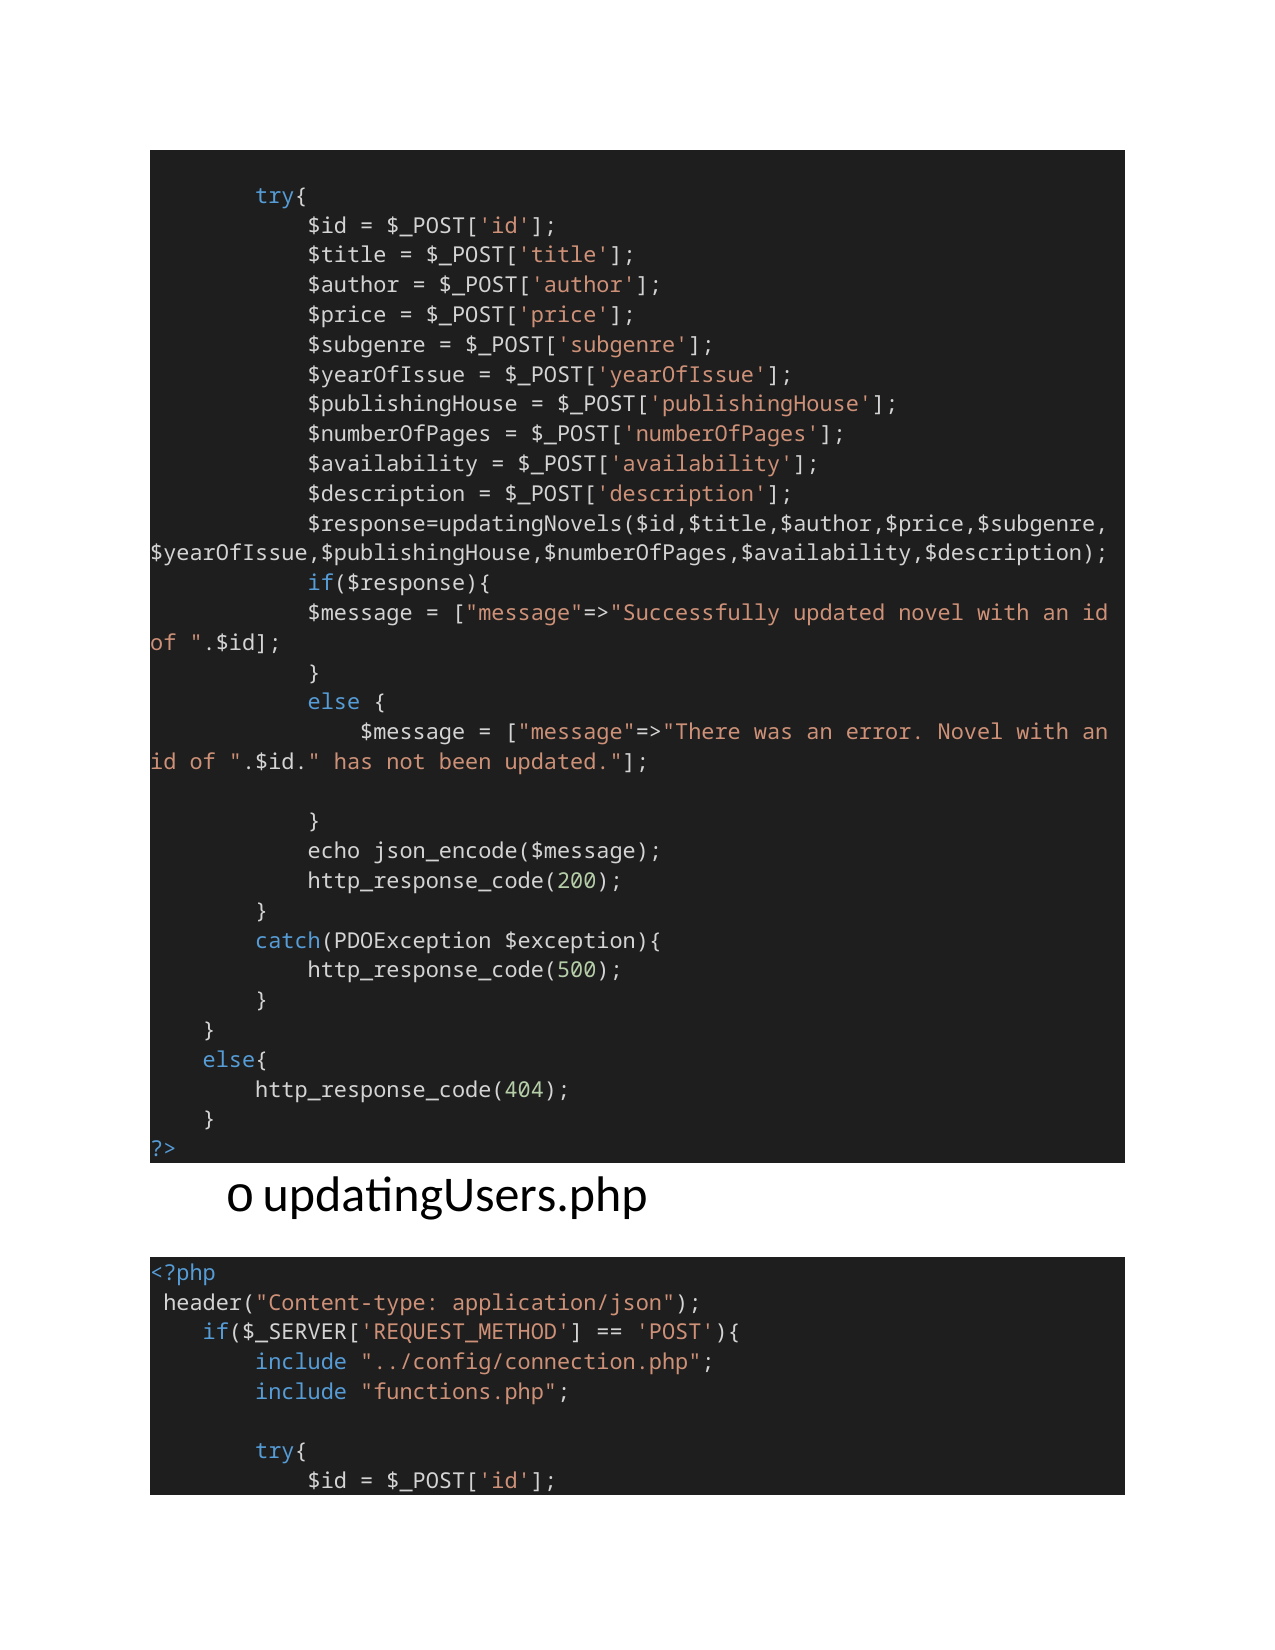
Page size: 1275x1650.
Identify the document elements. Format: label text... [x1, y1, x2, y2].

text } [150, 656, 1125, 686]
text else{ [150, 1044, 1125, 1073]
text $title = $_POST['title']; [150, 239, 1125, 269]
text } [150, 805, 1125, 835]
text } [150, 895, 1125, 924]
text $subgenre = $_POST['subgenre']; [150, 329, 1125, 358]
text $id = $_POST['id']; [150, 1465, 1125, 1495]
text } [150, 1103, 1125, 1133]
text http_response_code(500); [150, 954, 1125, 984]
text $availability = $_POST['availability']; [150, 448, 1125, 478]
text <?php [150, 1257, 1125, 1287]
text $author = $_POST['author']; [150, 269, 1125, 299]
text try{ [150, 1436, 1125, 1465]
text catch(PDOException $exception){ [150, 924, 1125, 954]
text $price = $_POST['price']; [150, 299, 1125, 329]
text ?> [150, 1133, 1125, 1163]
text $response=updatingNovels($id,$title,$author,$price,$subgenre,$yearOfIssue,$publishingHouse,$numberOfPages,$availability,$description); [150, 507, 1125, 567]
text $publishingHouse = $_POST['publishingHouse']; [150, 388, 1125, 418]
text $message = ["message"=>"There was an error. Novel with an id of ".$id." has not been updated."]; [150, 716, 1125, 776]
text include "functions.php"; [150, 1376, 1125, 1406]
text $yearOfIssue = $_POST['yearOfIssue']; [150, 358, 1125, 388]
text $description = $_POST['description']; [150, 478, 1125, 507]
text } [150, 984, 1125, 1014]
text echo json_encode($message); [150, 835, 1125, 865]
text $message = ["message"=>"Successfully updated novel with an id of ".$id]; [150, 597, 1125, 656]
text $id = $_POST['id']; [150, 209, 1125, 239]
text try{ [150, 180, 1125, 209]
text if($response){ [150, 567, 1125, 597]
list updatingUsers.php [225, 1163, 1125, 1226]
text header("Content-type: application/json"); [150, 1287, 1125, 1316]
text } [150, 1014, 1125, 1044]
text else { [150, 686, 1125, 716]
text if($_SERVER['REQUEST_METHOD'] == 'POST'){ [150, 1316, 1125, 1346]
text include "../config/connection.php"; [150, 1346, 1125, 1376]
text http_response_code(200); [150, 865, 1125, 895]
text $numberOfPages = $_POST['numberOfPages']; [150, 418, 1125, 448]
text http_response_code(404); [150, 1073, 1125, 1103]
